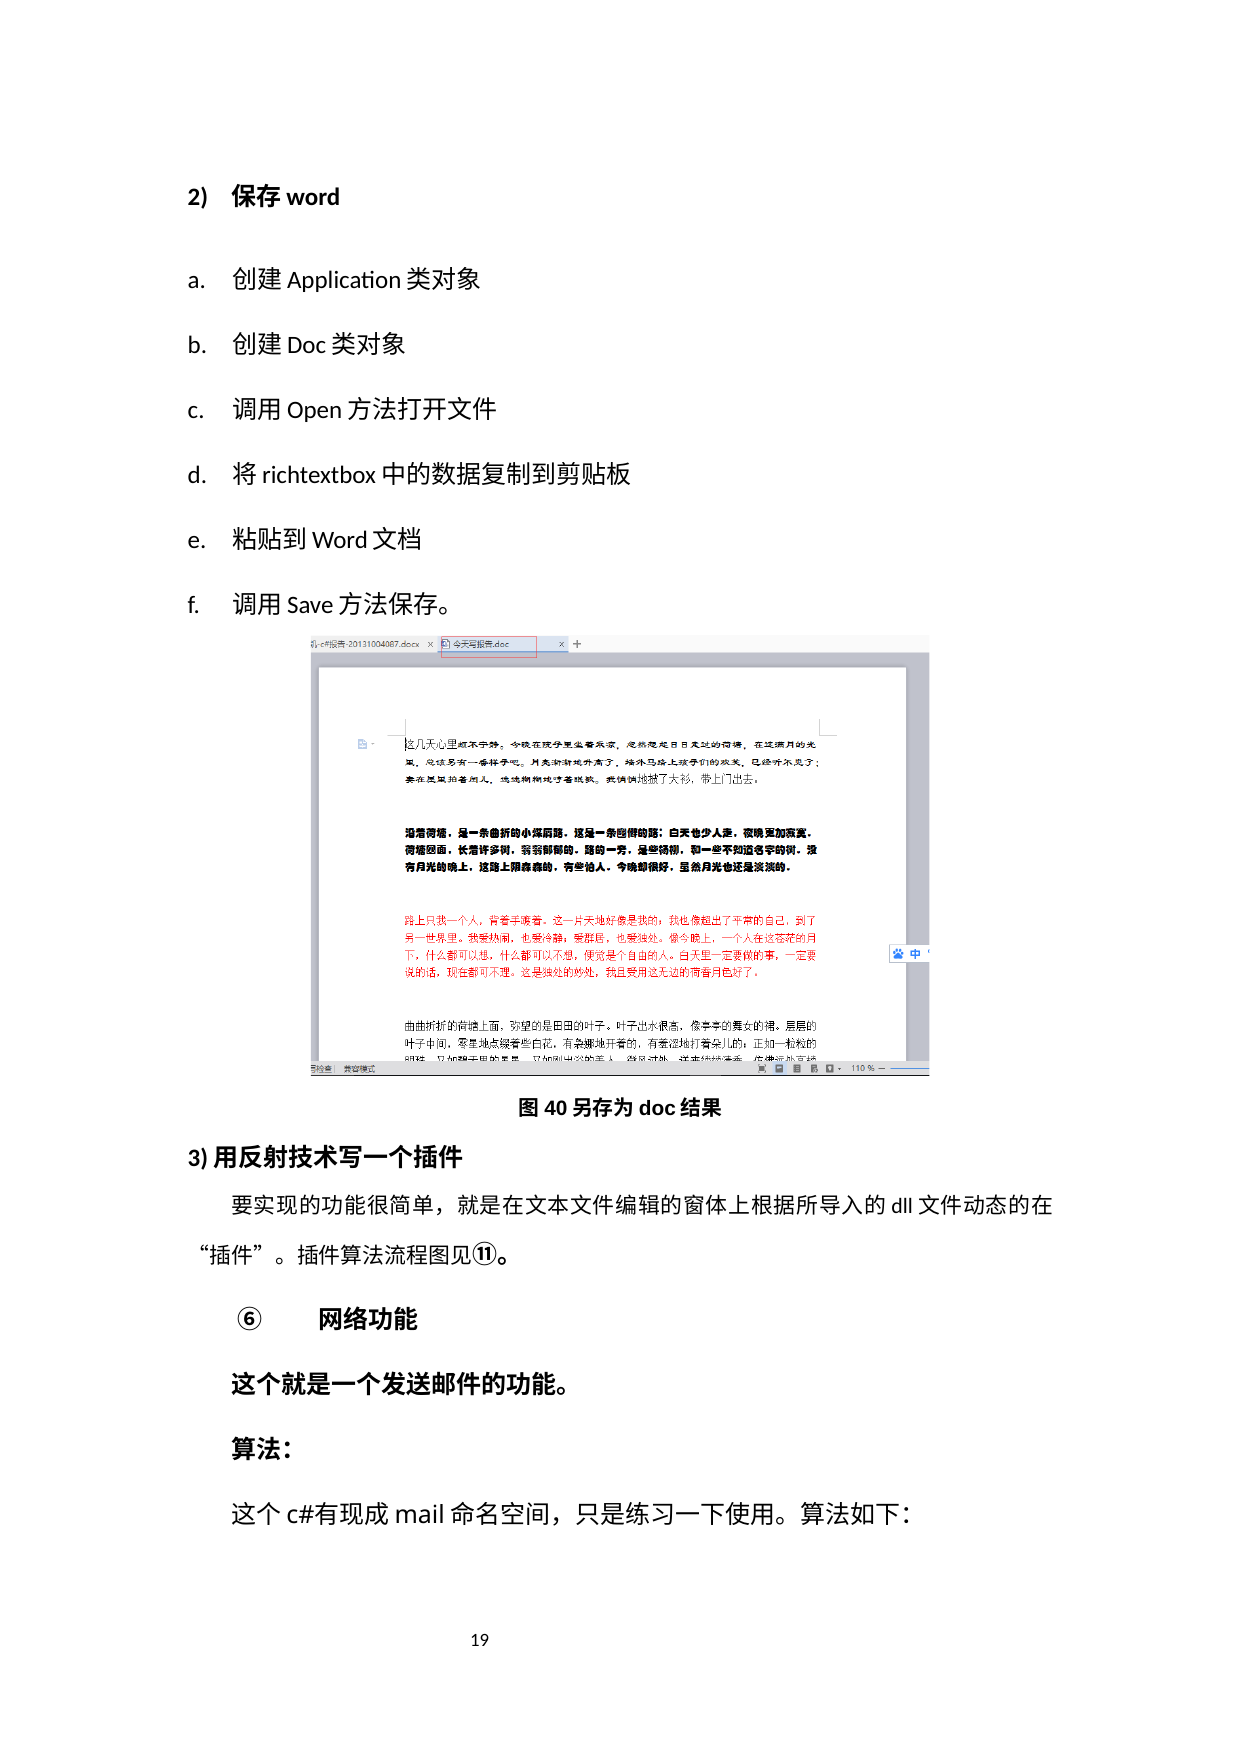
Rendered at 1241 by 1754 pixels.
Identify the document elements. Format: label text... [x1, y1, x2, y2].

list 网络功能 [187, 1285, 1053, 1350]
list 保存word [187, 162, 1053, 227]
text 这个就是一个发送邮件的功能。 [187, 1350, 1053, 1415]
list 创建Application类对象 [187, 245, 1053, 310]
text 这个c#有现成mail命名空间，只是练习一下使用。算法如下： [187, 1480, 1053, 1545]
list 用反射技术写一个插件 [187, 1123, 1053, 1188]
list 调用Open方法打开文件 [187, 375, 1053, 440]
picture [310, 635, 930, 1076]
text 算法： [187, 1415, 1053, 1480]
list 将richtextbox中的数据复制到剪贴板 [187, 440, 1053, 505]
list 创建Doc类对象 [187, 310, 1053, 375]
list 粘贴到Word文档 [187, 505, 1053, 570]
text 要实现的功能很简单，就是在文本文件编辑的窗体上根据所导入的dll文件动态的在“插件”。插件算法流程图见⑪。 [187, 1188, 1053, 1285]
text 图 40 另存为doc结果 [187, 1090, 1053, 1123]
list 调用Save方法保存。 [187, 570, 1053, 635]
